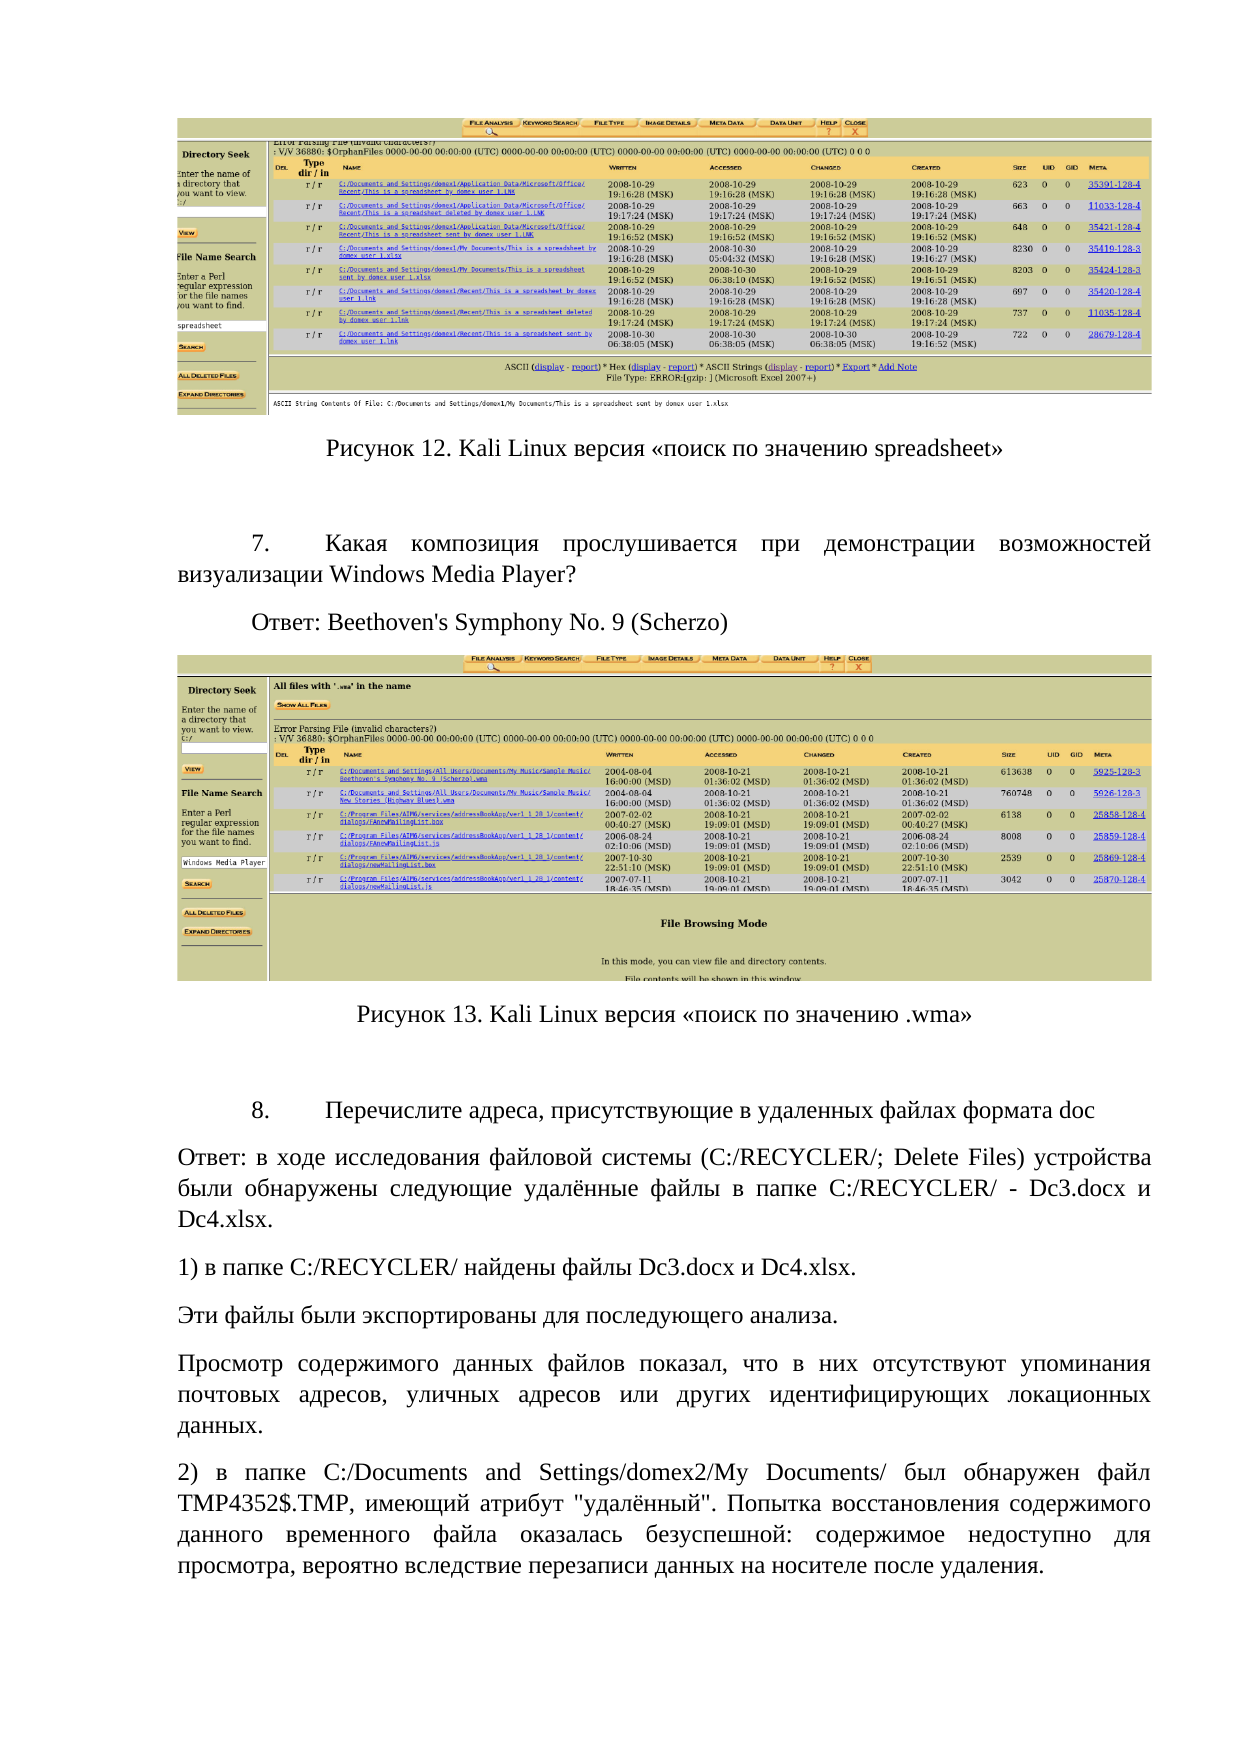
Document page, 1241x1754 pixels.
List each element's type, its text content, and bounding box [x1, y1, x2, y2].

picture [177, 118, 1152, 415]
picture [177, 655, 1152, 981]
text 2) в папке C:/Documents and Settings/domex2/My Documents/ был обнаружен файл TMP4352$.TMP, имеющий атрибут "удалённый". Попытка восстановления содержимого данного временного файла оказалась безуспешной: содержимое недоступно для просмотра, вероятно вследствие перезаписи данных на носителе после удаления. [177, 1457, 1152, 1579]
text Рисунок 13. Kali Linux версия «поиск по значению .wma» [177, 999, 1152, 1028]
text 1) в папке C:/RECYCLER/ найдены файлы Dc3.docx и Dc4.xlsx. [177, 1252, 1152, 1281]
text Ответ: Beethoven's Symphony No. 9 (Scherzo) [177, 607, 1152, 636]
text Эти файлы были экспортированы для последующего анализа. [177, 1300, 1152, 1329]
text Ответ: в ходе исследования файловой системы (C:/RECYCLER/; Delete Files) устройства были обнаружены следующие удалённые файлы в папке C:/RECYCLER/ - Dc3.docx и Dc4.xlsx. [177, 1142, 1152, 1233]
text Рисунок 12. Kali Linux версия «поиск по значению spreadsheet» [177, 433, 1152, 462]
list Какая композиция прослушивается при демонстрации возможностей визуализации Windows Media Player? [177, 528, 1152, 588]
list Перечислите адреса, присутствующие в удаленных файлах формата doc [177, 1095, 1152, 1123]
text Просмотр содержимого данных файлов показал, что в них отсутствуют упоминания почтовых адресов, уличных адресов или других идентифицирующих локационных данных. [177, 1348, 1152, 1438]
